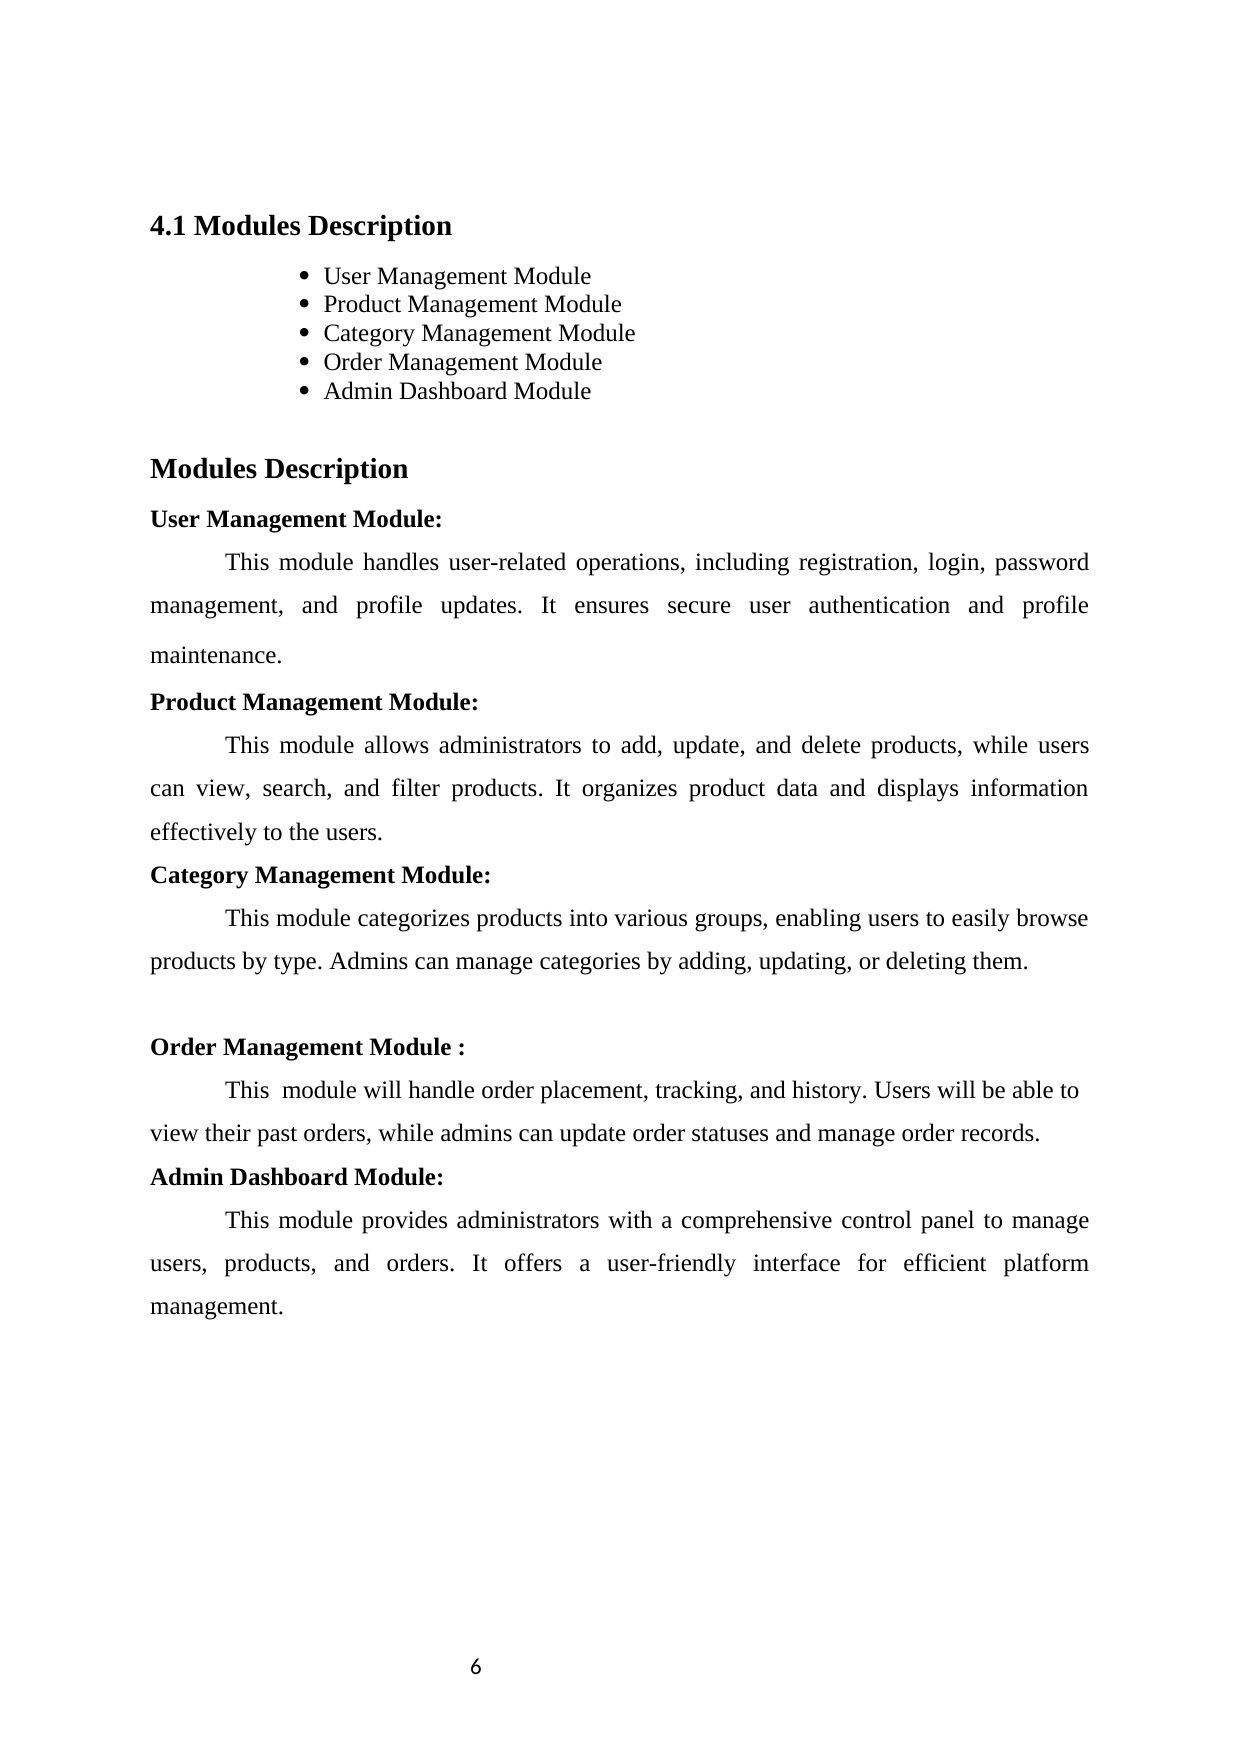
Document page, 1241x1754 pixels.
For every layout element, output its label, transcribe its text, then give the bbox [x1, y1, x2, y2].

text · Order Management Module [150, 347, 1090, 376]
text · Category Management Module [150, 318, 1090, 347]
text Order Management Module : [150, 1032, 1090, 1061]
text Product Management Module: [150, 687, 1090, 716]
text This module provides administrators with a comprehensive control panel to manage users, products, and orders. It offers a user-friendly interface for efficient platform management. [150, 1205, 1090, 1320]
text Admin Dashboard Module: [150, 1162, 1090, 1190]
text 4.1 Modules Description [150, 208, 1090, 242]
text User Management Module: [150, 504, 1090, 533]
text Modules Description [150, 451, 1090, 485]
text This module will handle order placement, tracking, and history. Users will be able to view their past orders, while admins can update order statuses and manage order records. [150, 1075, 1090, 1147]
text · User Management Module [150, 261, 1090, 289]
text Category Management Module: [150, 860, 1090, 888]
text This module handles user-related operations, including registration, login, password management, and profile updates. It ensures secure user authentication and profile maintenance. [150, 547, 1090, 670]
text · Product Management Module [150, 289, 1090, 318]
text This module categorizes products into various groups, enabling users to easily browse products by type. Admins can manage categories by adding, updating, or deleting them. [150, 903, 1090, 975]
text This module allows administrators to add, update, and delete products, while users can view, search, and filter products. It organizes product data and displays information effectively to the users. [150, 730, 1090, 845]
text · Admin Dashboard Module [150, 376, 1090, 404]
